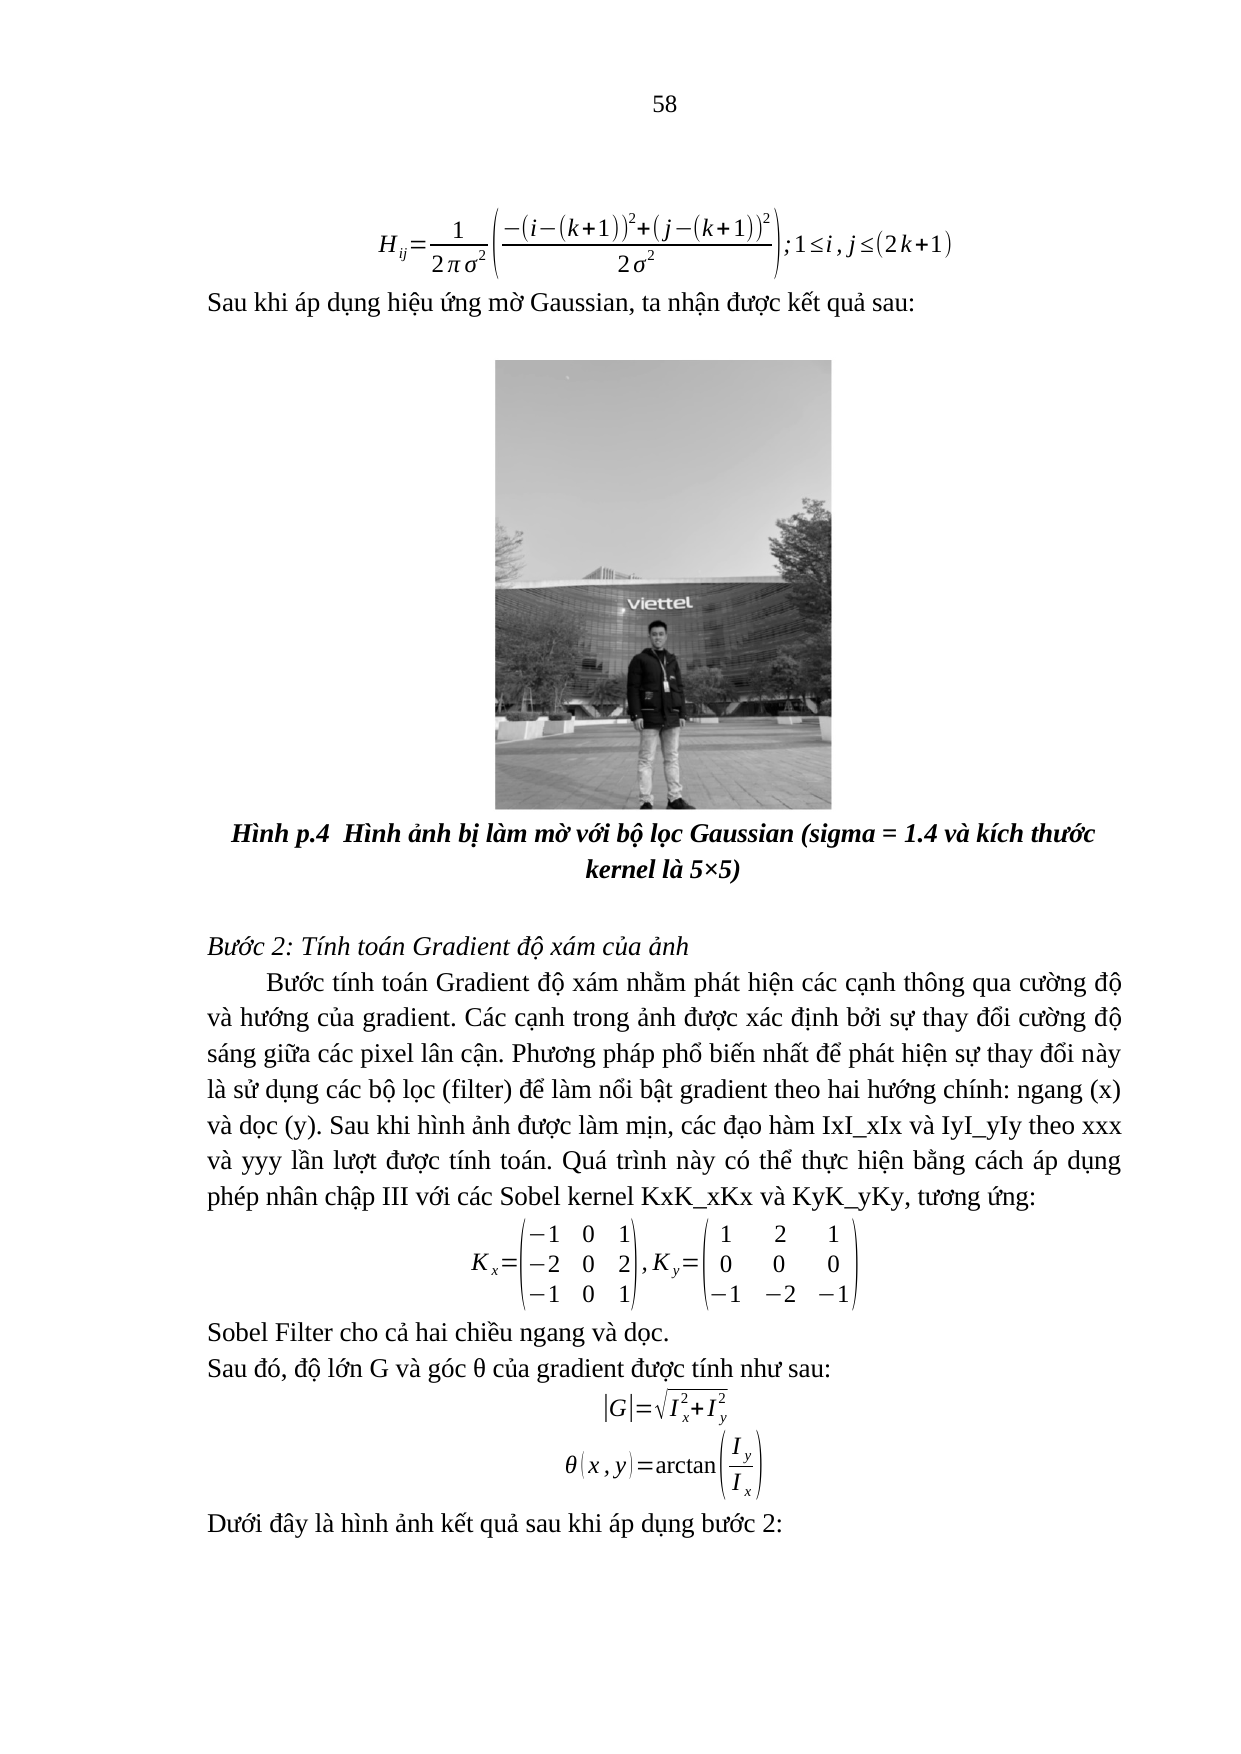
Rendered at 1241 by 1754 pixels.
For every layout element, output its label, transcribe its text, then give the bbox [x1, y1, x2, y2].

text Sobel Filter cho cả hai chiều ngang và dọc. [207, 1316, 1122, 1347]
text Dưới đây là hình ảnh kết quả sau khi áp dụng bước 2: [207, 1507, 1122, 1538]
text Sau khi áp dụng hiệu ứng mờ Gaussian, ta nhận được kết quả sau: [207, 286, 1122, 317]
text Sau đó, độ lớn G và góc θ của gradient được tính như sau: [207, 1352, 1122, 1383]
picture [493, 357, 836, 814]
text Hình p.4 Hình ảnh bị làm mờ với bộ lọc Gaussian (sigma = 1.4 và kích thước kernel là 5×5) [207, 817, 1122, 884]
text Bước tính toán Gradient độ xám nhằm phát hiện các cạnh thông qua cường độ và hướng của gradient. Các cạnh trong ảnh được xác định bởi sự thay đổi cường độ sáng giữa các pixel lân cận. Phương pháp phổ biến nhất để phát hiện sự thay đổi này là sử dụng các bộ lọc (filter) để làm nổi bật gradient theo hai hướng chính: ngang (x) và dọc (y). Sau khi hình ảnh được làm mịn, các đạo hàm IxI_xIx​ và IyI_yIy​ theo xxx và yyy lần lượt được tính toán. Quá trình này có thể thực hiện bằng cách áp dụng phép nhân chập III với các Sobel kernel KxK_xKx​ và KyK_yKy​, tương ứng: [207, 966, 1122, 1211]
text Bước 2: Tính toán Gradient độ xám của ảnh [207, 930, 1122, 961]
